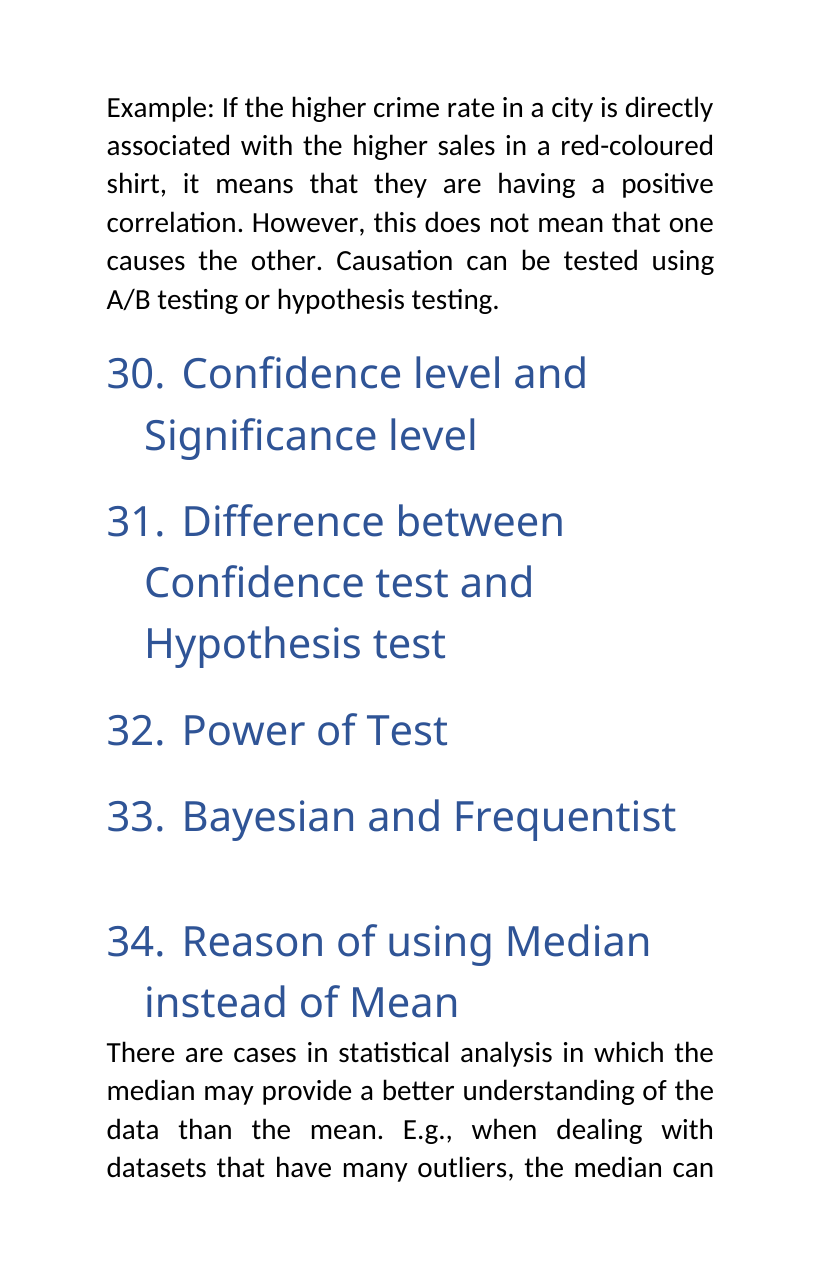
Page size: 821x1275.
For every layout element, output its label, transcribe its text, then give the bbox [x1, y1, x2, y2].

subtitle Confidence level and Significance level [106, 344, 714, 462]
subtitle Reason of using Median instead of Mean [106, 911, 714, 1029]
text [106, 1034, 714, 1185]
subtitle Bayesian and Frequentist [106, 787, 714, 843]
subtitle Difference between Confidence test and Hypothesis test [106, 492, 714, 671]
subtitle Power of Test [106, 701, 714, 757]
